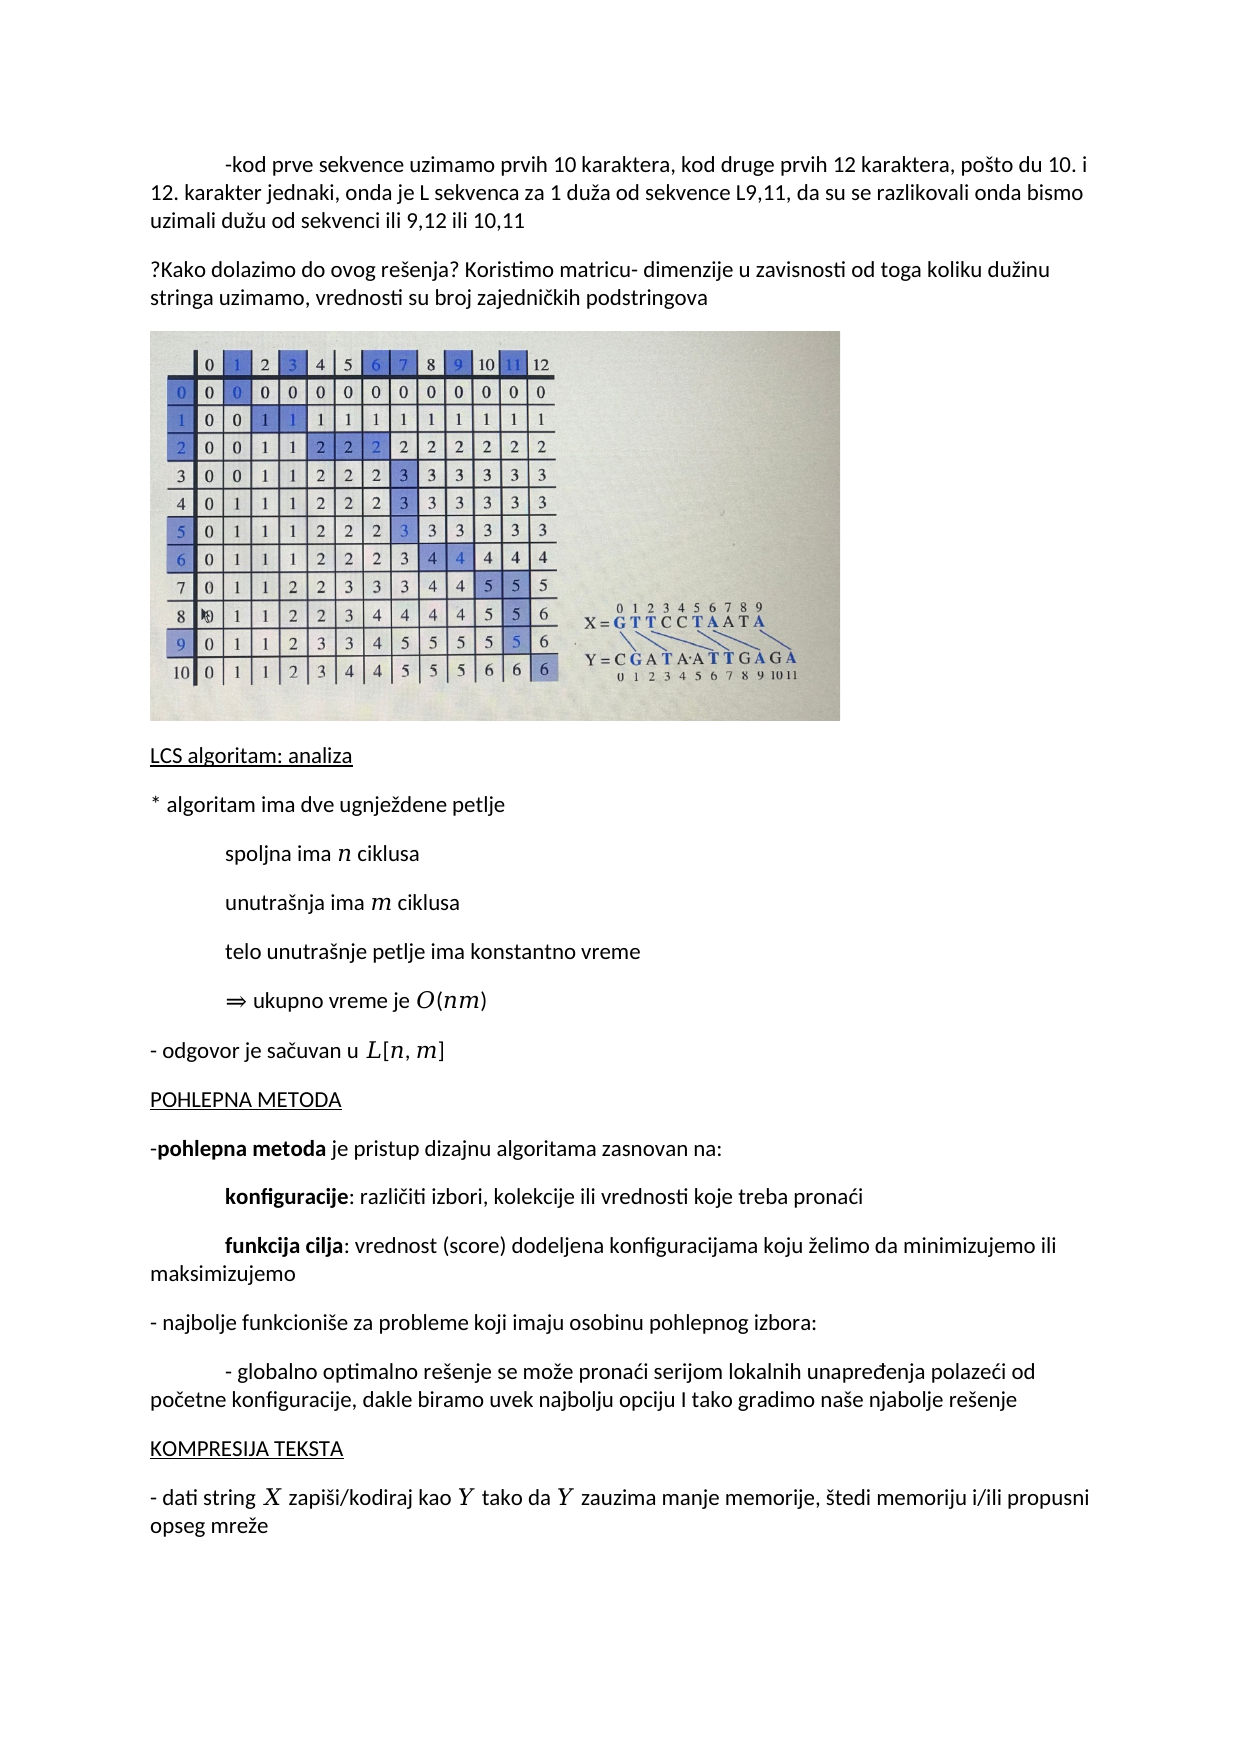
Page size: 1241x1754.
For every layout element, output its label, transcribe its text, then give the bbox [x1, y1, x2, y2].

text - dati string 𝑋 zapiši/kodiraj kao 𝑌 tako da 𝑌 zauzima manje memorije, štedi memoriju i/ili propusni opseg mreže [150, 1483, 1090, 1539]
text funkcija cilja: vrednost (score) dodeljena konfiguracijama koju želimo da minimizujemo ili maksimizujemo [150, 1231, 1090, 1287]
text -kod prve sekvence uzimamo prvih 10 karaktera, kod druge prvih 12 karaktera, pošto du 10. i 12. karakter jednaki, onda je L sekvenca za 1 duža od sekvence L9,11, da su se razlikovali onda bismo uzimali dužu od sekvenci ili 9,12 ili 10,11 [150, 150, 1090, 234]
text -pohlepna metoda je pristup dizajnu algoritama zasnovan na: [150, 1134, 1090, 1162]
text unutrašnja ima 𝑚 ciklusa [150, 888, 1090, 917]
text * algoritam ima dve ugnježdene petlje [150, 790, 1090, 818]
text telo unutrašnje petlje ima konstantno vreme [150, 937, 1090, 965]
text - najbolje funkcioniše za probleme koji imaju osobinu pohlepnog izbora: [150, 1308, 1090, 1336]
text konfiguracije: različiti izbori, kolekcije ili vrednosti koje treba pronaći [150, 1182, 1090, 1211]
text ?Kako dolazimo do ovog rešenja? Koristimo matricu- dimenzije u zavisnosti od toga koliku dužinu stringa uzimamo, vrednosti su broj zajedničkih podstringova [150, 255, 1090, 311]
text POHLEPNA METODA [150, 1085, 1090, 1113]
text ⇒ ukupno vreme je 𝑂(𝑛𝑚) [150, 986, 1090, 1015]
text - globalno optimalno rešenje se može pronaći serijom lokalnih unapređenja polazeći od početne konfiguracije, dakle biramo uvek najbolju opciju I tako gradimo naše njabolje rešenje [150, 1357, 1090, 1413]
text spoljna ima 𝑛 ciklusa [150, 839, 1090, 867]
text - odgovor je sačuvan u 𝐿[𝑛, 𝑚] [150, 1036, 1090, 1064]
picture [150, 331, 841, 721]
text LCS algoritam: analiza [150, 741, 1090, 769]
text KOMPRESIJA TEKSTA [150, 1434, 1090, 1462]
